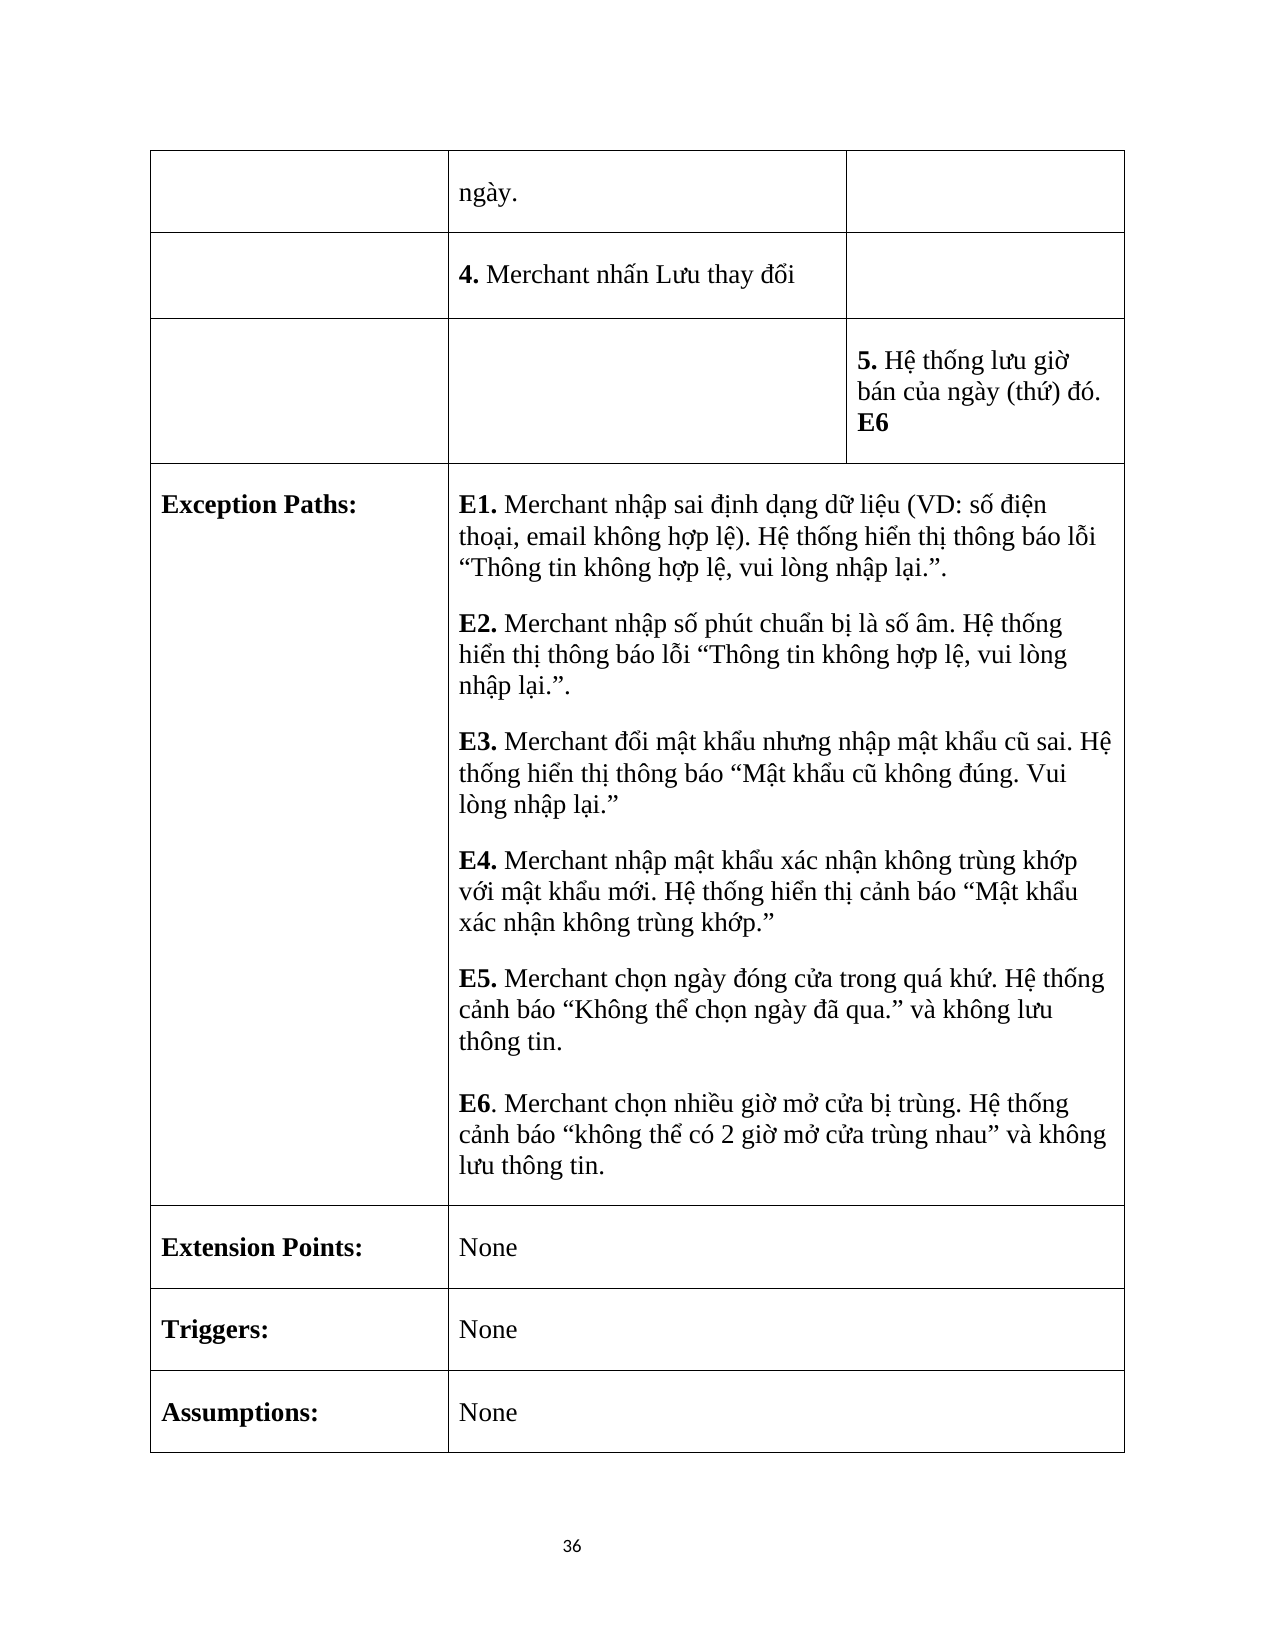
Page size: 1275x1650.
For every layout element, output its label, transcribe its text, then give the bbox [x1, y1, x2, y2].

table_cell [151, 151, 448, 232]
table_cell [847, 151, 1124, 232]
table_cell 5. Hệ thống lưu giờ bán của ngày (thứ) đó. E6 [847, 319, 1124, 463]
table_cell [449, 151, 846, 232]
table_cell None [449, 1289, 1124, 1370]
table_cell Extension Points: [151, 1206, 448, 1288]
table_cell 4. Merchant nhấn Lưu thay đổi [449, 233, 846, 318]
table_cell [449, 319, 846, 463]
table_cell None [449, 1206, 1124, 1288]
table_cell None [449, 1371, 1124, 1452]
table_cell Triggers: [151, 1289, 448, 1370]
table_cell [847, 233, 1124, 318]
table_cell [151, 233, 448, 318]
table_cell [151, 319, 448, 463]
table_cell Assumptions: [151, 1371, 448, 1452]
table_cell Exception Paths: [151, 464, 448, 1205]
table_cell E1. Merchant nhập sai định dạng dữ liệu (VD: số điện thoại, email không hợp lệ). Hệ thống hiển thị thông báo lỗi “Thông tin không hợp lệ, vui lòng nhập lại.”. E2. Merchant nhập số phút chuẩn bị là số âm. Hệ thống hiển thị thông báo lỗi “Thông tin không hợp lệ, vui lòng nhập lại.”. E3. Merchant đổi mật khẩu nhưng nhập mật khẩu cũ sai. Hệ thống hiển thị thông báo “Mật khẩu cũ không đúng. Vui lòng nhập lại.” E4. Merchant nhập mật khẩu xác nhận không trùng khớp với mật khẩu mới. Hệ thống hiển thị cảnh báo “Mật khẩu xác nhận không trùng khớp.” E5. Merchant chọn ngày đóng cửa trong quá khứ. Hệ thống cảnh báo “Không thể chọn ngày đã qua.” và không lưu thông tin. E6. Merchant chọn nhiều giờ mở cửa bị trùng. Hệ thống cảnh báo “không thể có 2 giờ mở cửa trùng nhau” và không lưu thông tin. [449, 464, 1124, 1205]
